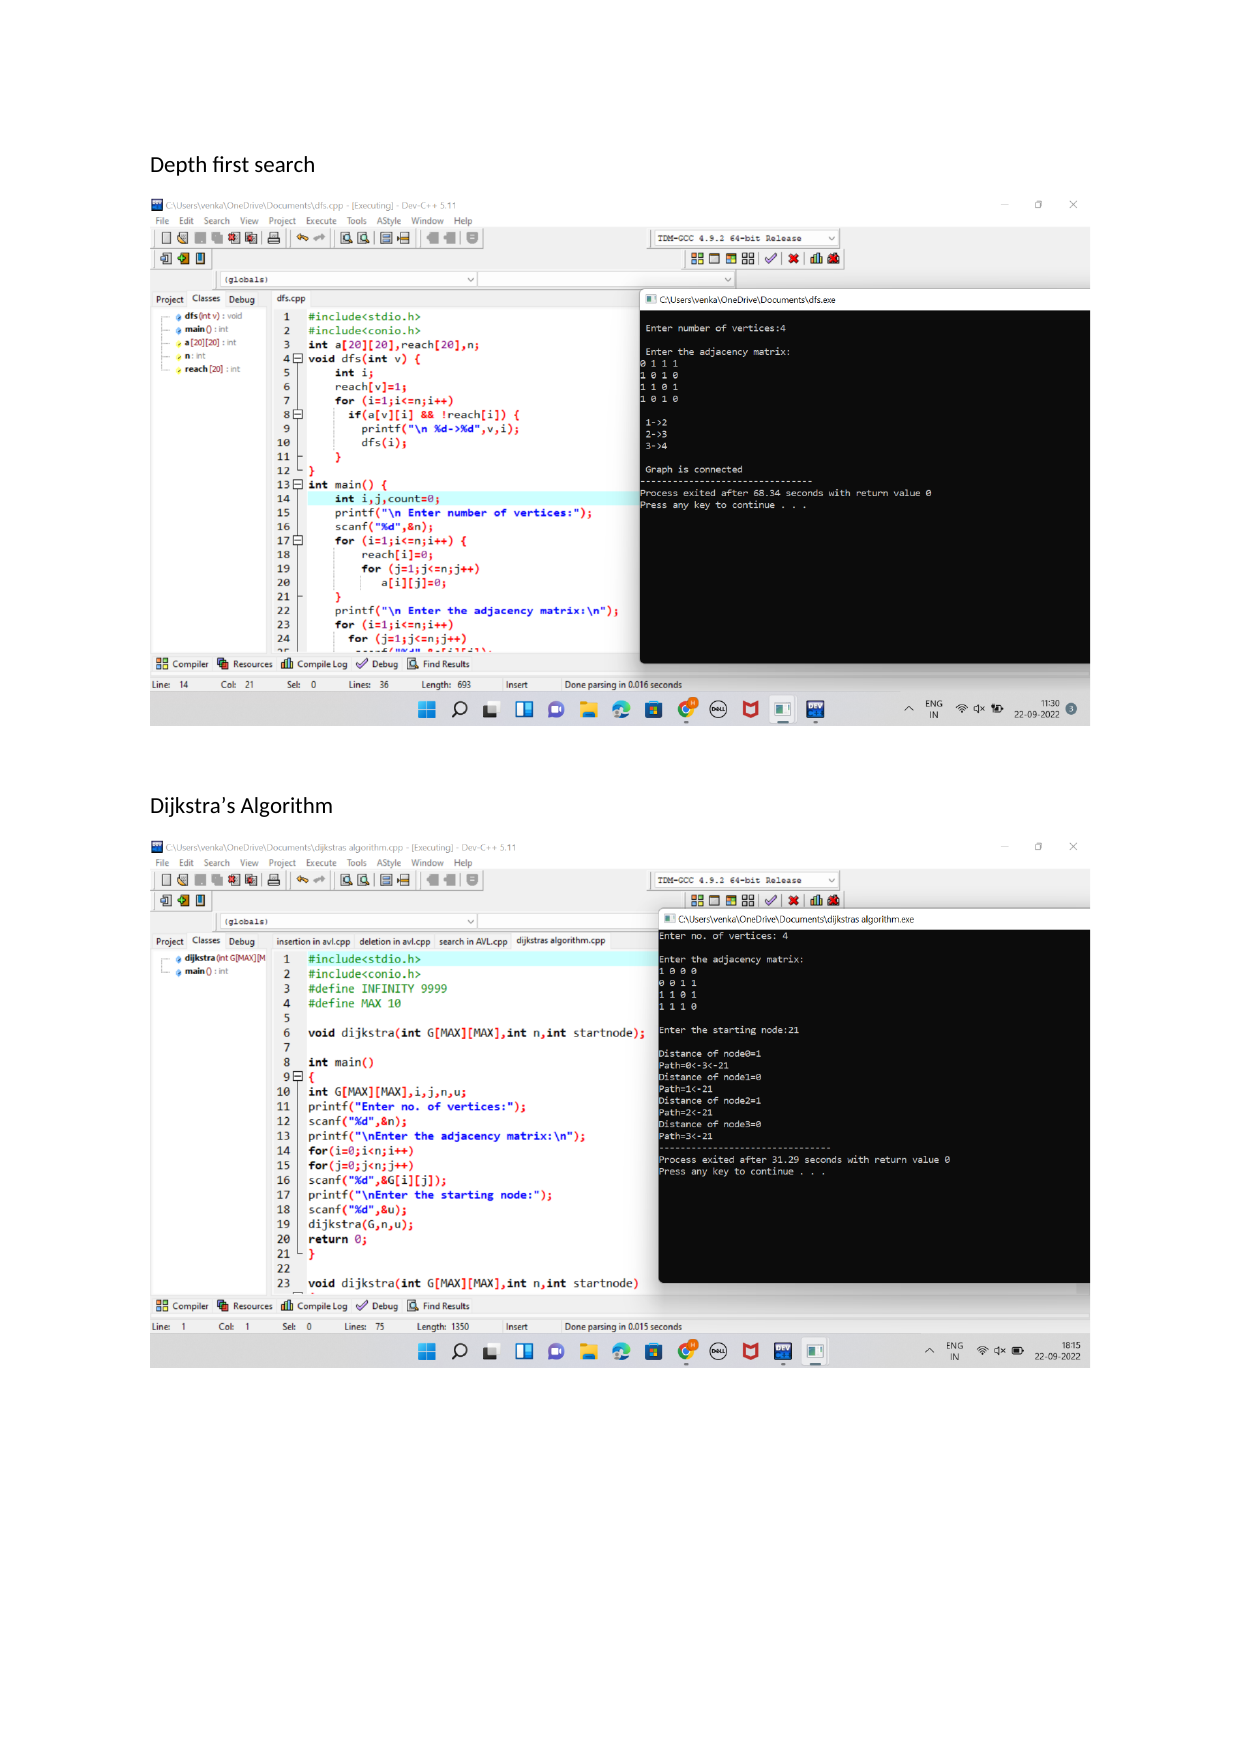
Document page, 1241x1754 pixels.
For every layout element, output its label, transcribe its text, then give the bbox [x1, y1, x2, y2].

picture [150, 838, 1091, 1368]
text Dijkstra’s Algorithm [150, 791, 1090, 819]
picture [150, 196, 1091, 726]
text Depth first search [150, 150, 1090, 178]
